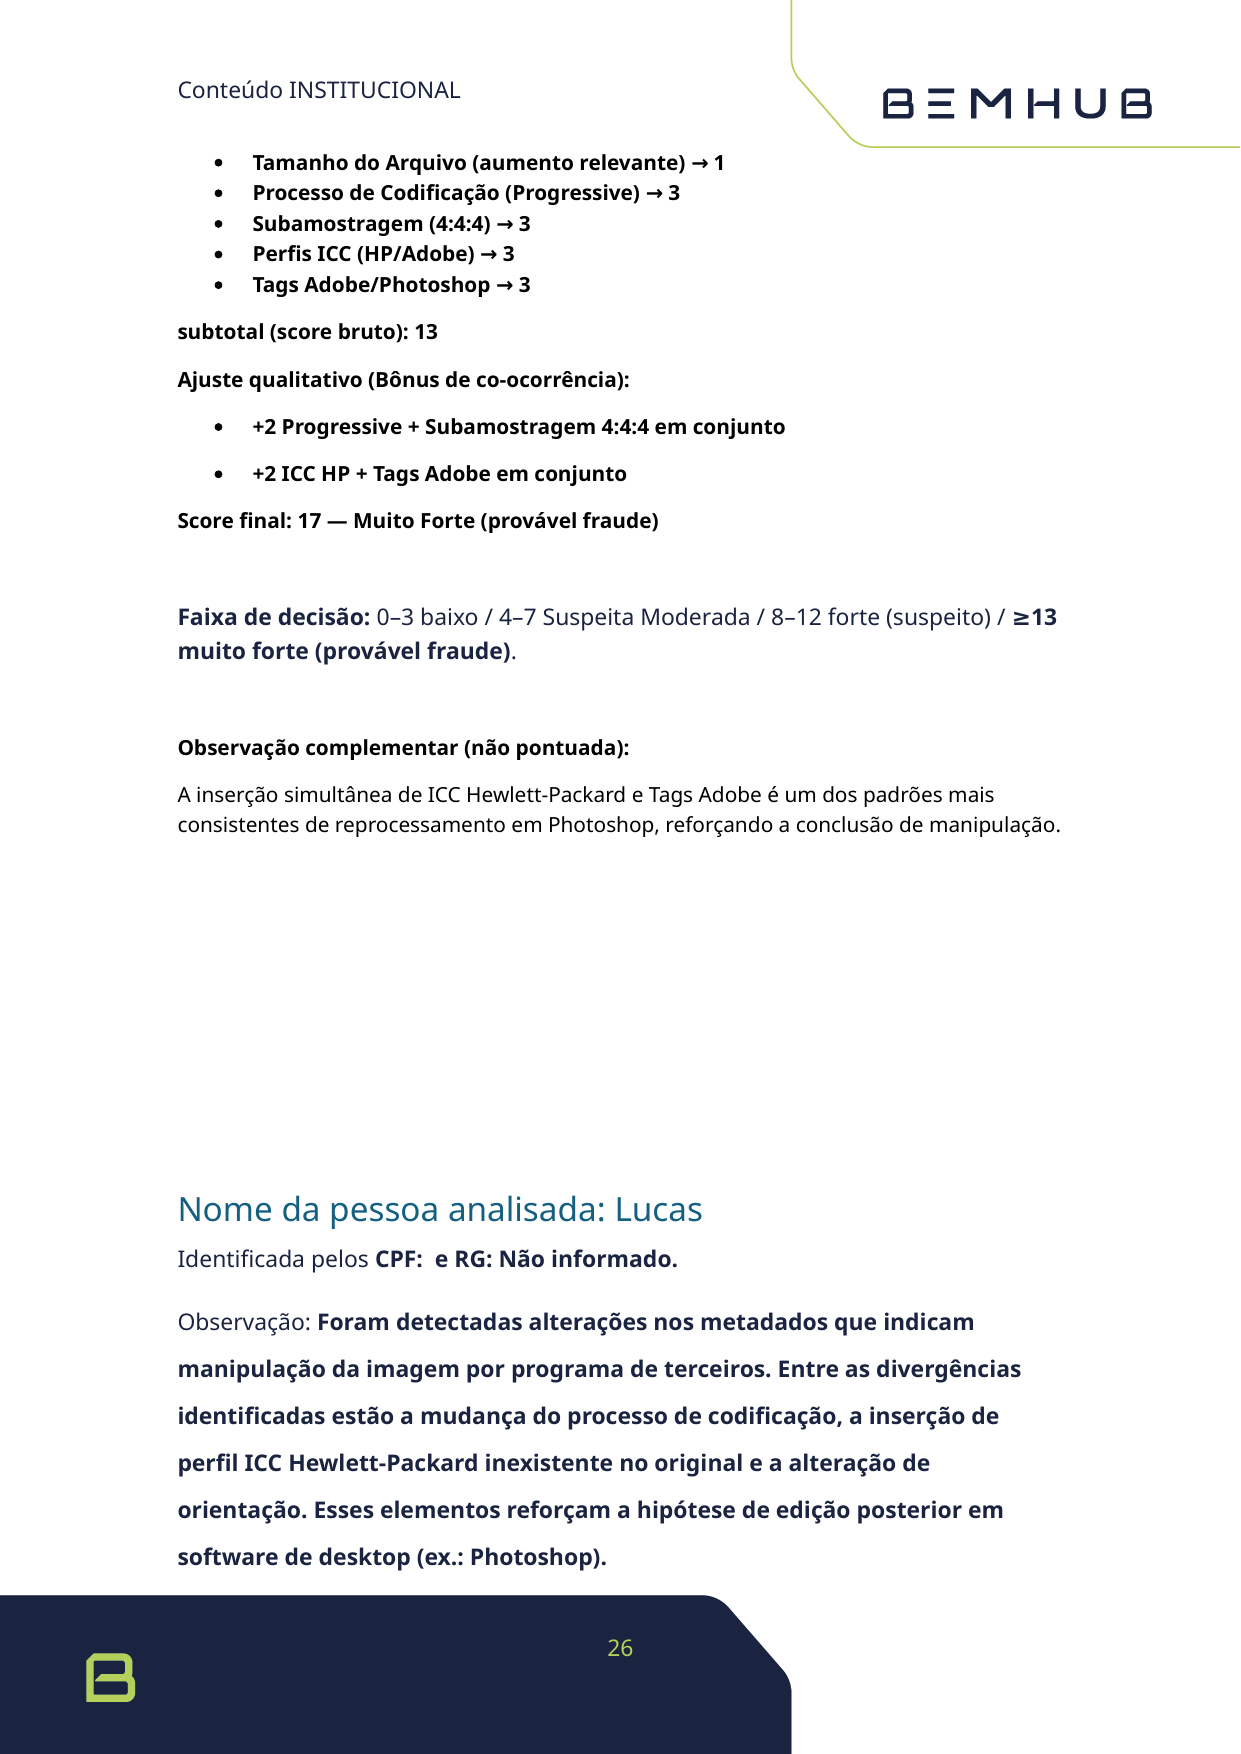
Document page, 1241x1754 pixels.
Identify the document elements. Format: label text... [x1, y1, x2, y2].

text Score final: 17 — Muito Forte (provável fraude) [177, 507, 1063, 535]
list Subamostragem (4:4:4) → 3 [215, 209, 1063, 237]
text A inserção simultânea de ICC Hewlett-Packard e Tags Adobe é um dos padrões mais consistentes de reprocessamento em Photoshop, reforçando a conclusão de manipulação. [177, 780, 1063, 839]
picture [0, 0, 1241, 1754]
list +2 ICC HP + Tags Adobe em conjunto [215, 459, 1063, 488]
list Processo de Codificação (Progressive) → 3 [215, 178, 1063, 207]
text Observação: Foram detectadas alterações nos metadados que indicam manipulação da imagem por programa de terceiros. Entre as divergências identificadas estão a mudança do processo de codificação, a inserção de perfil ICC Hewlett-Packard inexistente no original e a alteração de orientação. Esses elementos reforçam a hipótese de edição posterior em software de desktop (ex.: Photoshop). [177, 1306, 1063, 1572]
list Tags Adobe/Photoshop → 3 [215, 270, 1063, 298]
text subtotal (score bruto): 13 [177, 317, 1063, 346]
text Faixa de decisão: 0–3 baixo / 4–7 Suspeita Moderada / 8–12 forte (suspeito) / ≥13 muito forte (provável fraude). [177, 601, 1063, 666]
subtitle Nome da pessoa analisada: Lucas [177, 1185, 1063, 1231]
list Tamanho do Arquivo (aumento relevante) → 1 [215, 148, 1063, 176]
list +2 Progressive + Subamostragem 4:4:4 em conjunto [215, 412, 1063, 440]
list Perfis ICC (HP/Adobe) → 3 [215, 239, 1063, 268]
text Identificada pelos CPF: e RG: Não informado. [177, 1243, 1063, 1274]
text Ajuste qualitativo (Bônus de co-ocorrência): [177, 365, 1063, 393]
text Observação complementar (não pontuada): [177, 733, 1063, 761]
